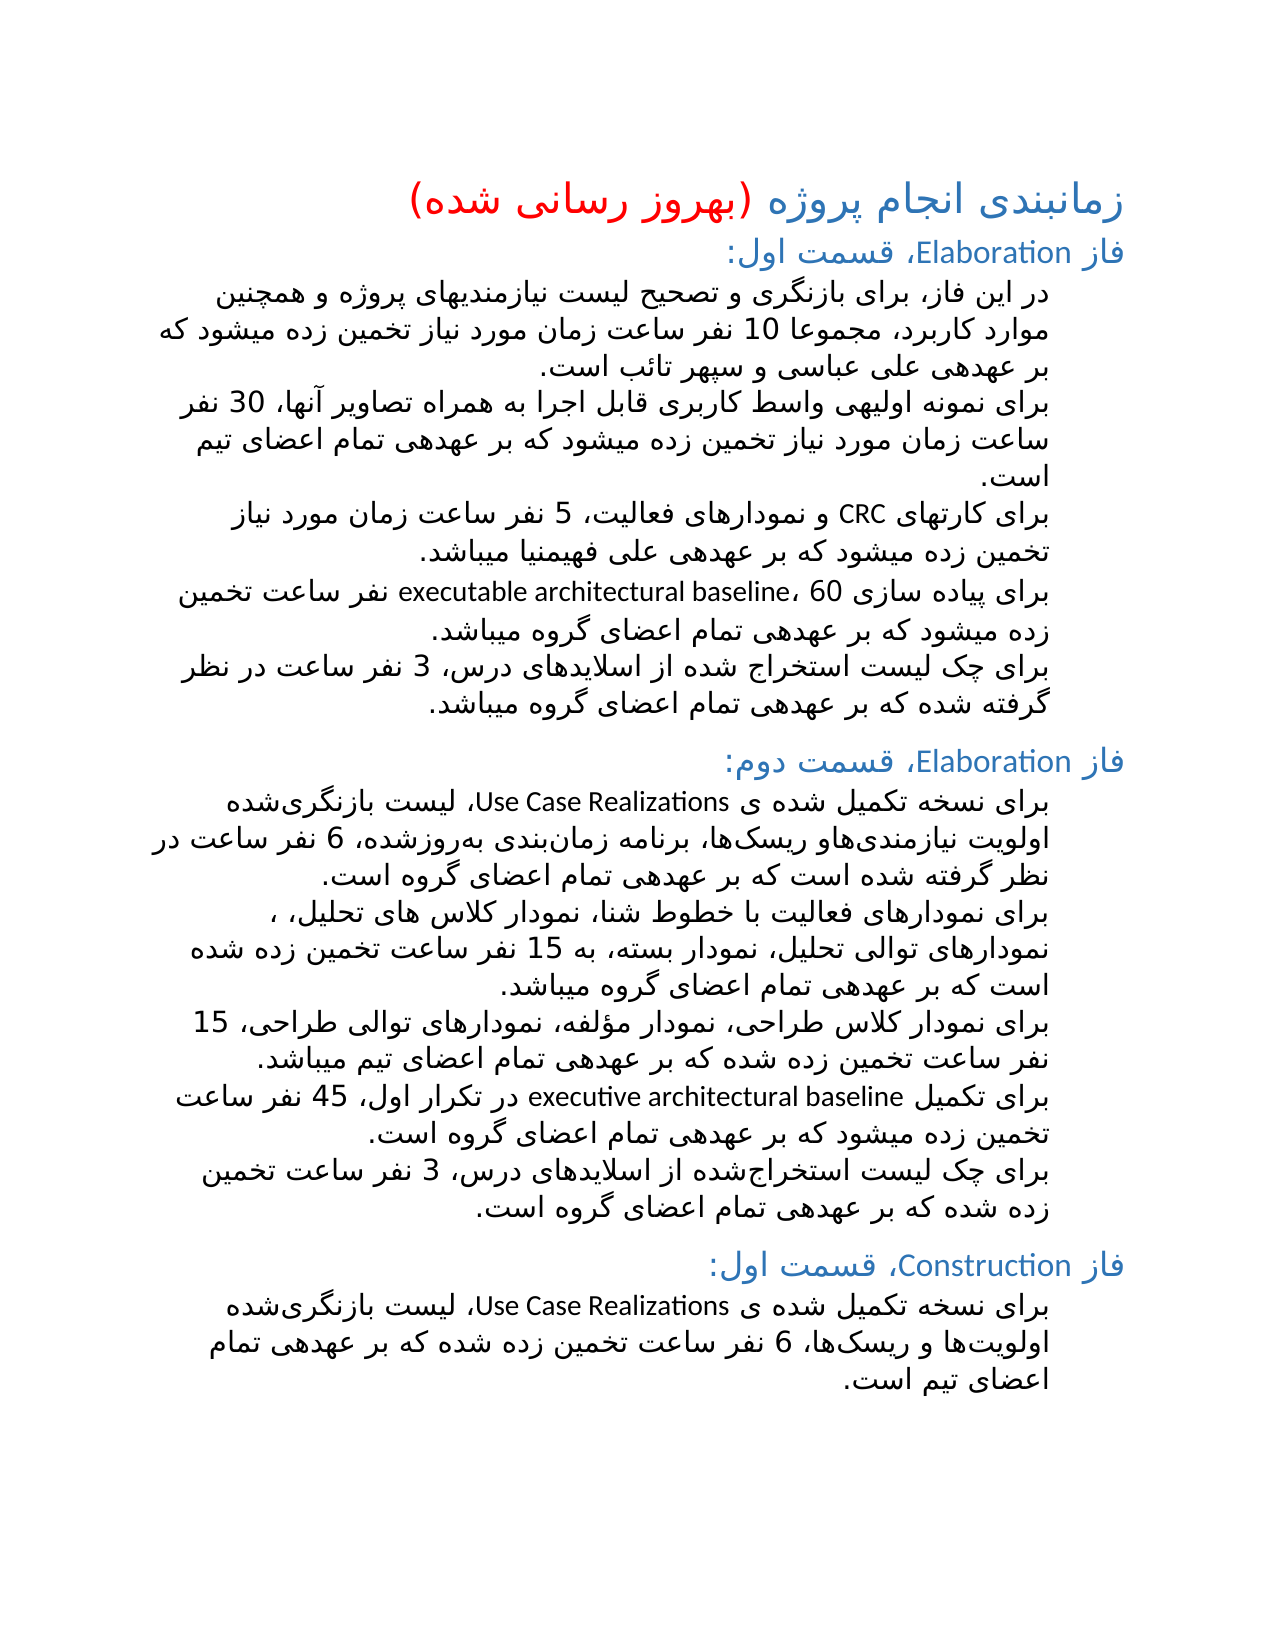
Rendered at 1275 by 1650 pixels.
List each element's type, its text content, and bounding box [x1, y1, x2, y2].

list در این فاز، برای بازنگری و تصحیح لیست نیازمندیهای پروژه و همچنین موارد کاربرد، مجموعا 10 نفر ساعت زمان مورد نیاز تخمین زده میشود که بر عهدهی علی عباسی و سپهر تائب است. [150, 276, 1050, 383]
list برای پیاده سازی executable architectural baseline، 60 نفر ساعت تخمین زده میشود که بر عهدهی تمام اعضای گروه میباشد. [150, 571, 1050, 647]
list برای نمودارهای فعالیت با خطوط شنا، نمودار کلاس های تحلیل، ، نمودارهای توالی تحلیل، نمودار بسته، به 15 نفر ساعت تخمین زده شده است که بر عهدهی تمام اعضای گروه میباشد. [150, 895, 1050, 1002]
subtitle فاز Elaboration، قسمت اول: [150, 232, 1125, 272]
subtitle زمانبندی انجام پروژه (بهروز رسانی شده) [150, 175, 1125, 223]
list برای نمونه اولیهی واسط کاربری قابل اجرا به همراه تصاویر آنها، 30 نفر ساعت زمان مورد نیاز تخمین زده میشود که بر عهدهی تمام اعضای تیم است. [150, 386, 1050, 493]
subtitle فاز Construction، قسمت اول: [150, 1243, 1125, 1284]
list برای چک لیست استخراج شده از اسلایدهای درس، 3 نفر ساعت در نظر گرفته شده که بر عهدهی تمام اعضای گروه میباشد. [150, 649, 1050, 720]
list برای نسخه تکمیل شده ی Use Case Realizations، لیست بازنگری‌شده اولویت‌ها و ریسک‌ها، 6 نفر ساعت تخمین زده شده که بر عهدهی تمام اعضای تیم است. [150, 1287, 1050, 1396]
list برای چک لیست استخراج‌شده از اسلایدهای درس، 3 نفر ساعت تخمین زده شده که بر عهدهی تمام اعضای گروه است. [150, 1153, 1050, 1224]
list برای تکمیل executive architectural baseline در تکرار اول، 45 نفر ساعت تخمین زده میشود که بر عهدهی تمام اعضای گروه است. [150, 1078, 1050, 1151]
list برای نسخه تکمیل شده ی Use Case Realizations، لیست بازنگری‌شده اولویت‌ نیازمندی‌هاو ریسک‌ها، برنامه زمان‌بندی به‌روزشده، 6 نفر ساعت در نظر گرفته شده است که بر عهدهی تمام اعضای گروه است. [150, 783, 1050, 892]
subtitle فاز Elaboration، قسمت دوم: [150, 739, 1125, 780]
list برای نمودار کلاس‌ طراحی، نمودار مؤلفه، نمودارهای توالی طراحی، 15 نفر ساعت تخمین زده شده که بر عهدهی تمام اعضای تیم میباشد. [150, 1005, 1050, 1076]
list برای کارتهای CRC و نمودارهای فعالیت، 5 نفر ساعت زمان مورد نیاز تخمین زده میشود که بر عهدهی علی فهیمنیا میباشد. [150, 496, 1050, 568]
